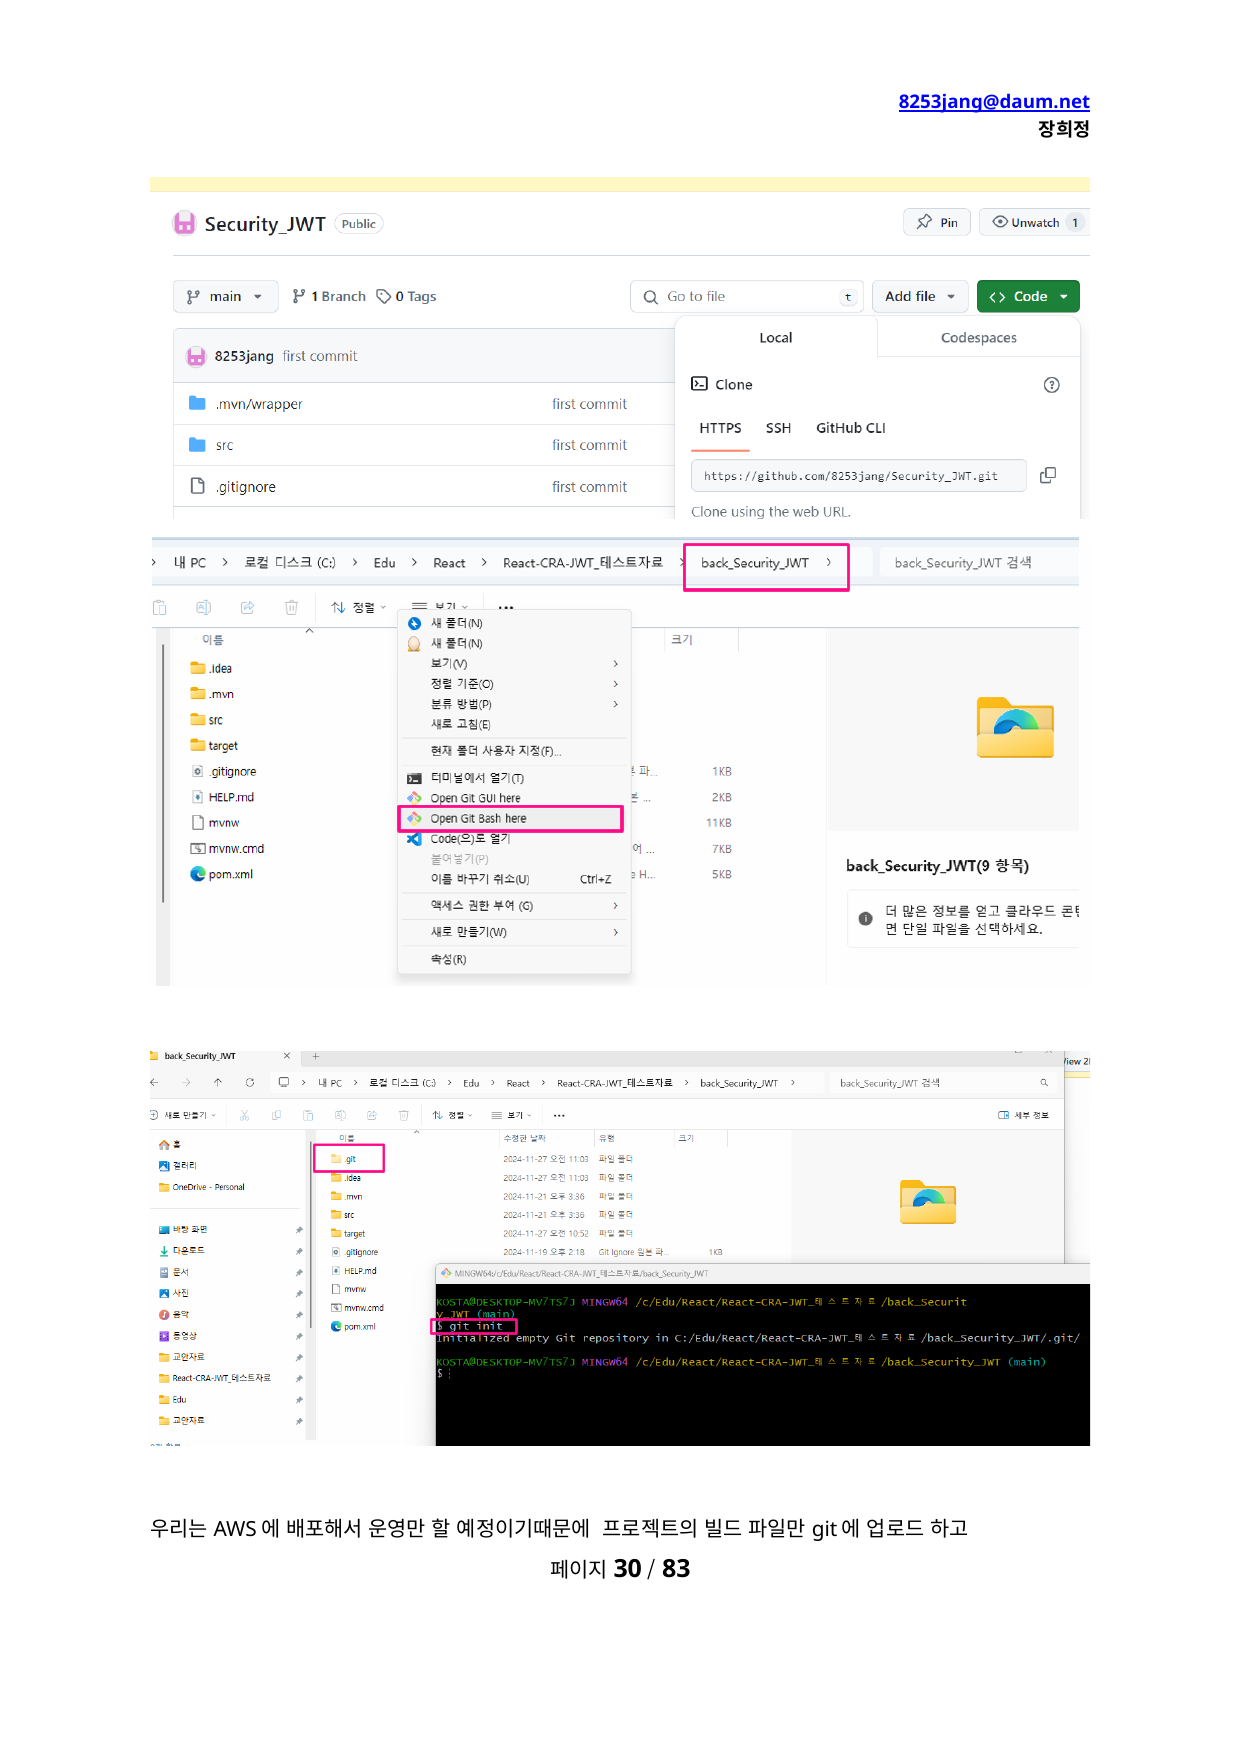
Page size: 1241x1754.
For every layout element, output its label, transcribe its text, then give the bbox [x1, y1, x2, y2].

picture [150, 177, 1091, 519]
picture [150, 1051, 1091, 1446]
picture [150, 537, 1091, 986]
text 우리는 AWS에 배포해서 운영만 할 예정이기때문에 프로젝트의 빌드 파일만 git에 업로드 하고 [150, 1512, 1090, 1542]
